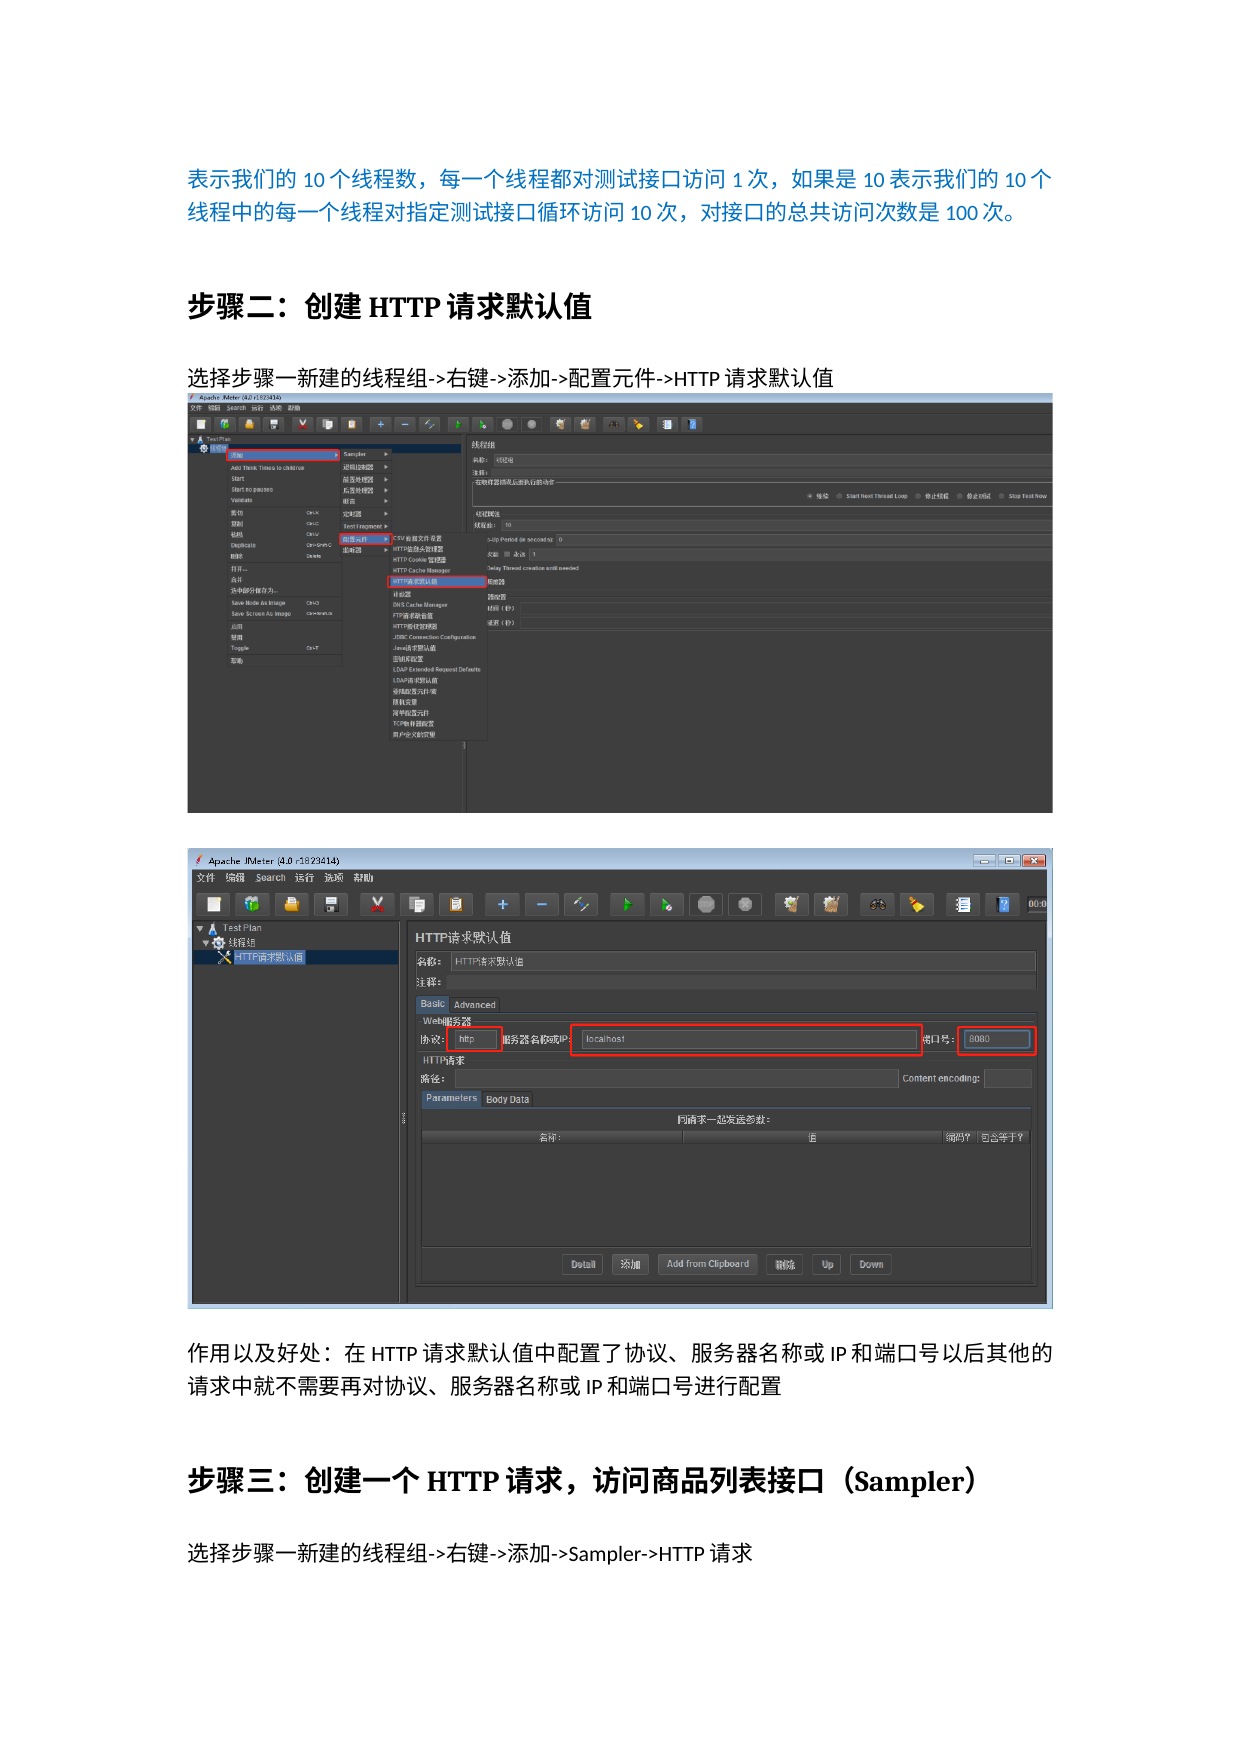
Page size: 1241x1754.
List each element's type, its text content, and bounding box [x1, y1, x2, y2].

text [187, 162, 1053, 227]
text 选择步骤一新建的线程组->右键->添加->Sampler->HTTP请求 [187, 1535, 1053, 1568]
picture [187, 393, 1053, 813]
subtitle 步骤三：创建一个HTTP请求，访问商品列表接口（Sampler） [187, 1446, 1053, 1511]
text 选择步骤一新建的线程组->右键->添加->配置元件->HTTP请求默认值 [187, 361, 1053, 393]
subtitle 步骤二：创建HTTP请求默认值 [187, 272, 1053, 337]
picture [187, 848, 1053, 1309]
text 作用以及好处：在HTTP请求默认值中配置了协议、服务器名称或IP和端口号以后其他的请求中就不需要再对协议、服务器名称或IP和端口号进行配置 [187, 1336, 1053, 1401]
